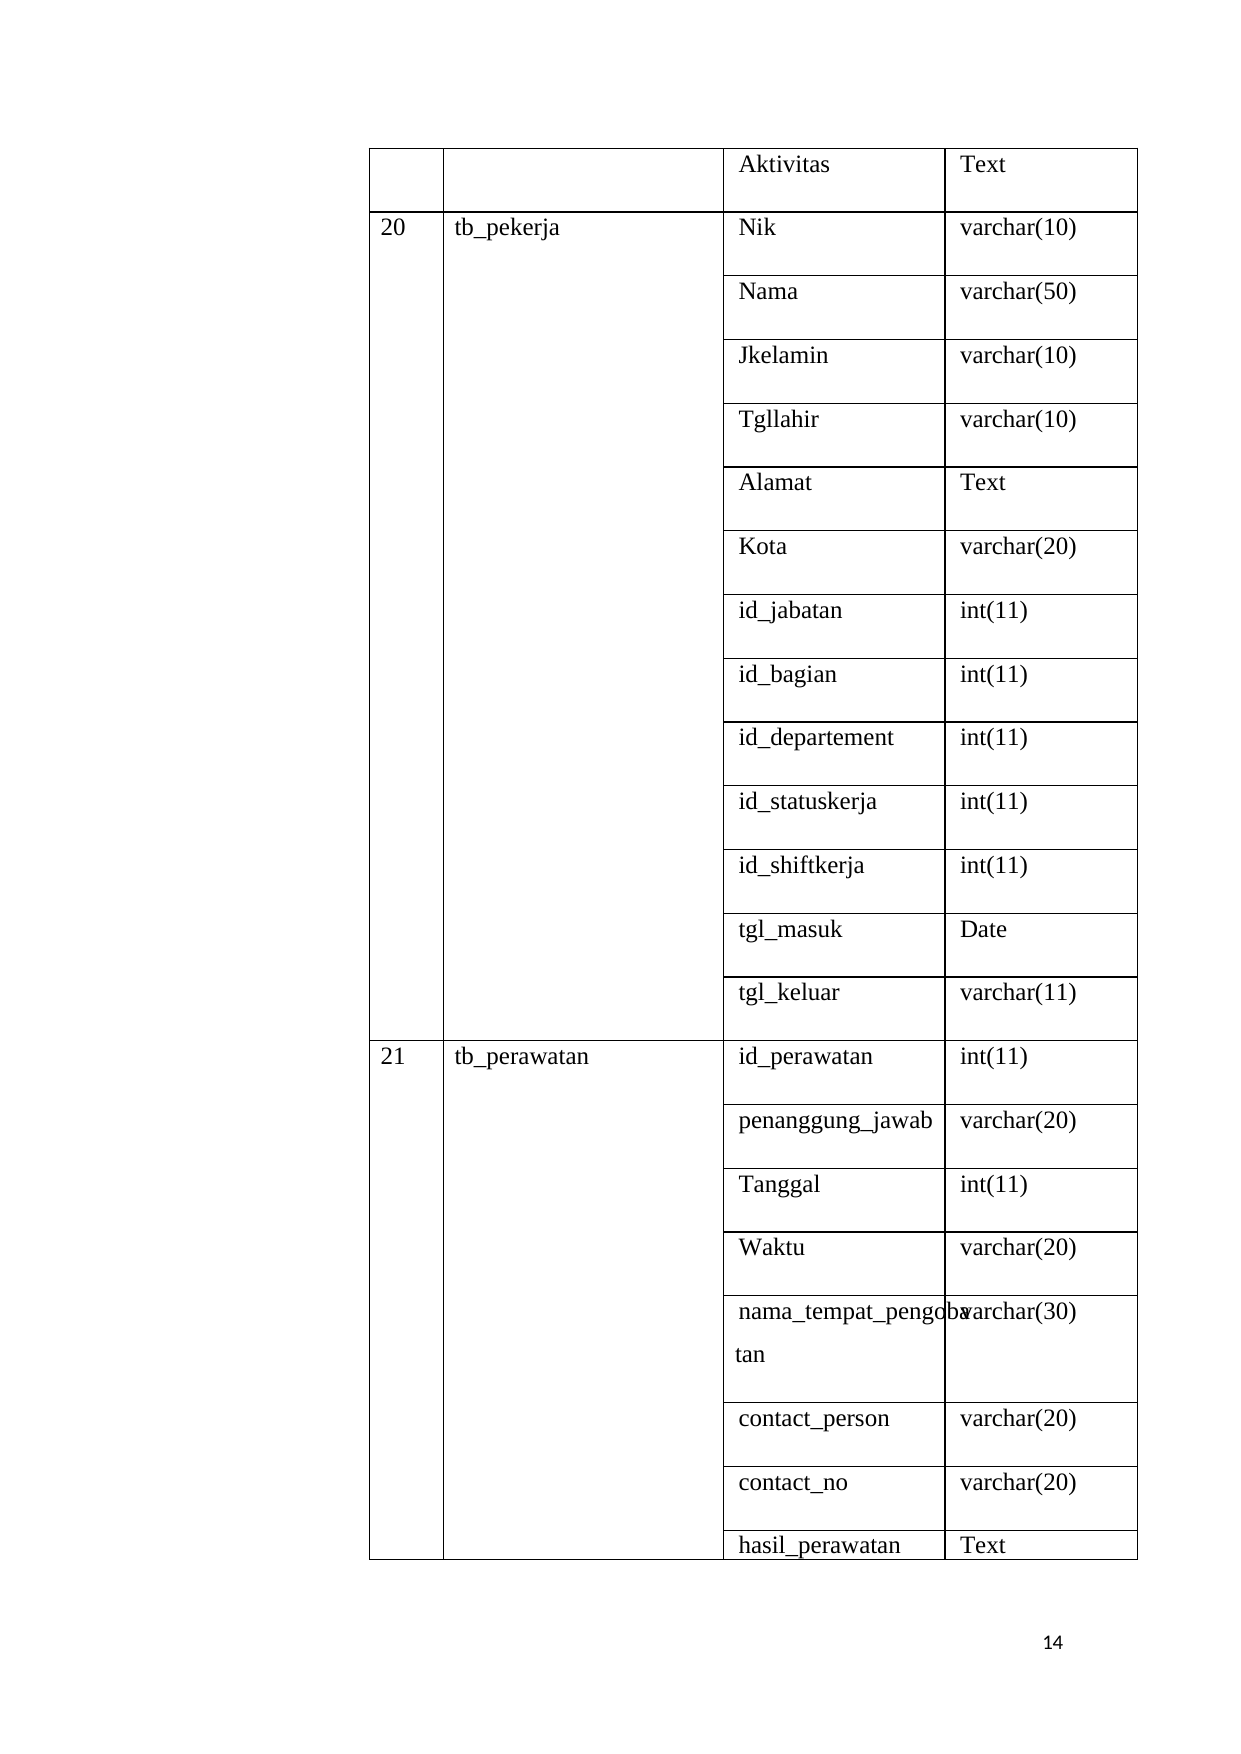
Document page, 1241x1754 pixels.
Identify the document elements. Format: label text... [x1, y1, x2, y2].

table_cell contact_person [724, 1403, 944, 1466]
table_cell nama_tempat_pengobatan [724, 1296, 944, 1402]
table_cell 20 [370, 213, 443, 1040]
table_cell Tanggal [724, 1169, 944, 1231]
table_cell Nik [724, 213, 944, 275]
table_cell 21 [370, 1041, 443, 1559]
table_cell contact_no [724, 1467, 944, 1529]
table_cell id_departement [724, 723, 944, 785]
table_cell varchar(20) [946, 1467, 1137, 1529]
table_cell tgl_keluar [724, 978, 944, 1040]
table_cell Waktu [724, 1233, 944, 1295]
table_cell varchar(10) [946, 213, 1137, 275]
table_cell tb_perawatan [444, 1041, 723, 1559]
table_cell varchar(20) [946, 1233, 1137, 1295]
table_cell Nama [724, 276, 944, 339]
table_cell int(11) [946, 850, 1137, 913]
table_cell varchar(11) [946, 978, 1137, 1040]
table_cell int(11) [946, 1169, 1137, 1231]
table_cell int(11) [946, 659, 1137, 721]
table_cell tb_pekerja [444, 213, 723, 1040]
table_cell Jkelamin [724, 340, 944, 403]
table_cell Date [946, 914, 1137, 976]
table_cell id_statuskerja [724, 786, 944, 849]
table_cell varchar(20) [946, 1105, 1137, 1168]
table_cell Text [946, 468, 1137, 530]
table_cell varchar(10) [946, 404, 1137, 466]
table_cell varchar(50) [946, 276, 1137, 339]
table_cell id_shiftkerja [724, 850, 944, 913]
table_cell int(11) [946, 595, 1137, 658]
table_cell varchar(20) [946, 1403, 1137, 1466]
table_cell tgl_masuk [724, 914, 944, 976]
table_cell id_jabatan [724, 595, 944, 658]
table_cell Alamat [724, 468, 944, 530]
table_cell varchar(30) [946, 1296, 1137, 1402]
table_cell penanggung_jawab [724, 1105, 944, 1168]
table_cell varchar(10) [946, 340, 1137, 403]
table_cell Text [946, 1531, 1137, 1559]
table_cell Tgllahir [724, 404, 944, 466]
table_cell int(11) [946, 1041, 1137, 1104]
table_cell hasil_perawatan [724, 1531, 944, 1559]
table_cell Kota [724, 531, 944, 594]
table_cell id_bagian [724, 659, 944, 721]
table_cell Text [946, 149, 1137, 211]
table_cell int(11) [946, 786, 1137, 849]
table_cell int(11) [946, 723, 1137, 785]
table_cell varchar(20) [946, 531, 1137, 594]
table_cell id_perawatan [724, 1041, 944, 1104]
table_cell Aktivitas [724, 149, 944, 211]
